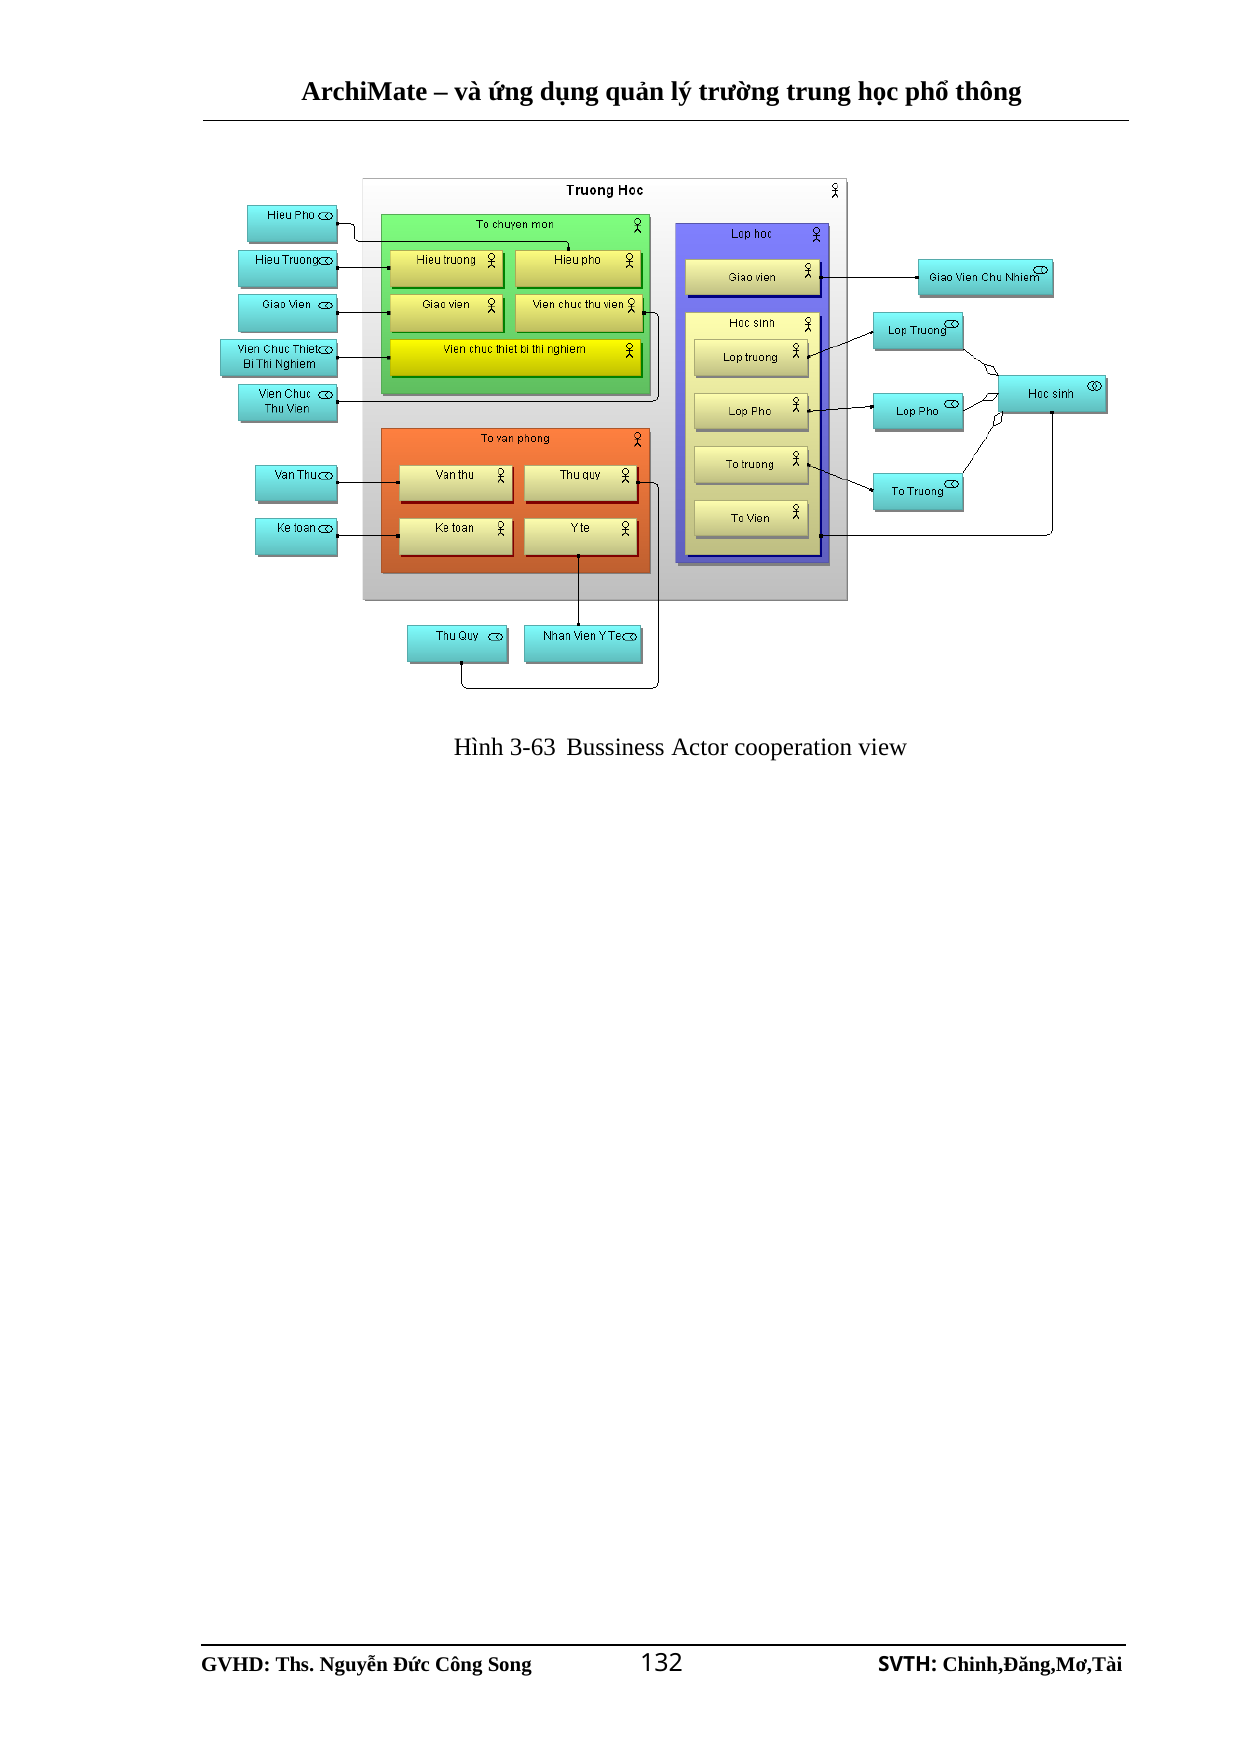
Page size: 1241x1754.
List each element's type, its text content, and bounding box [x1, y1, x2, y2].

picture [200, 159, 1123, 707]
text Bussiness Actor cooperation view [238, 732, 1122, 761]
